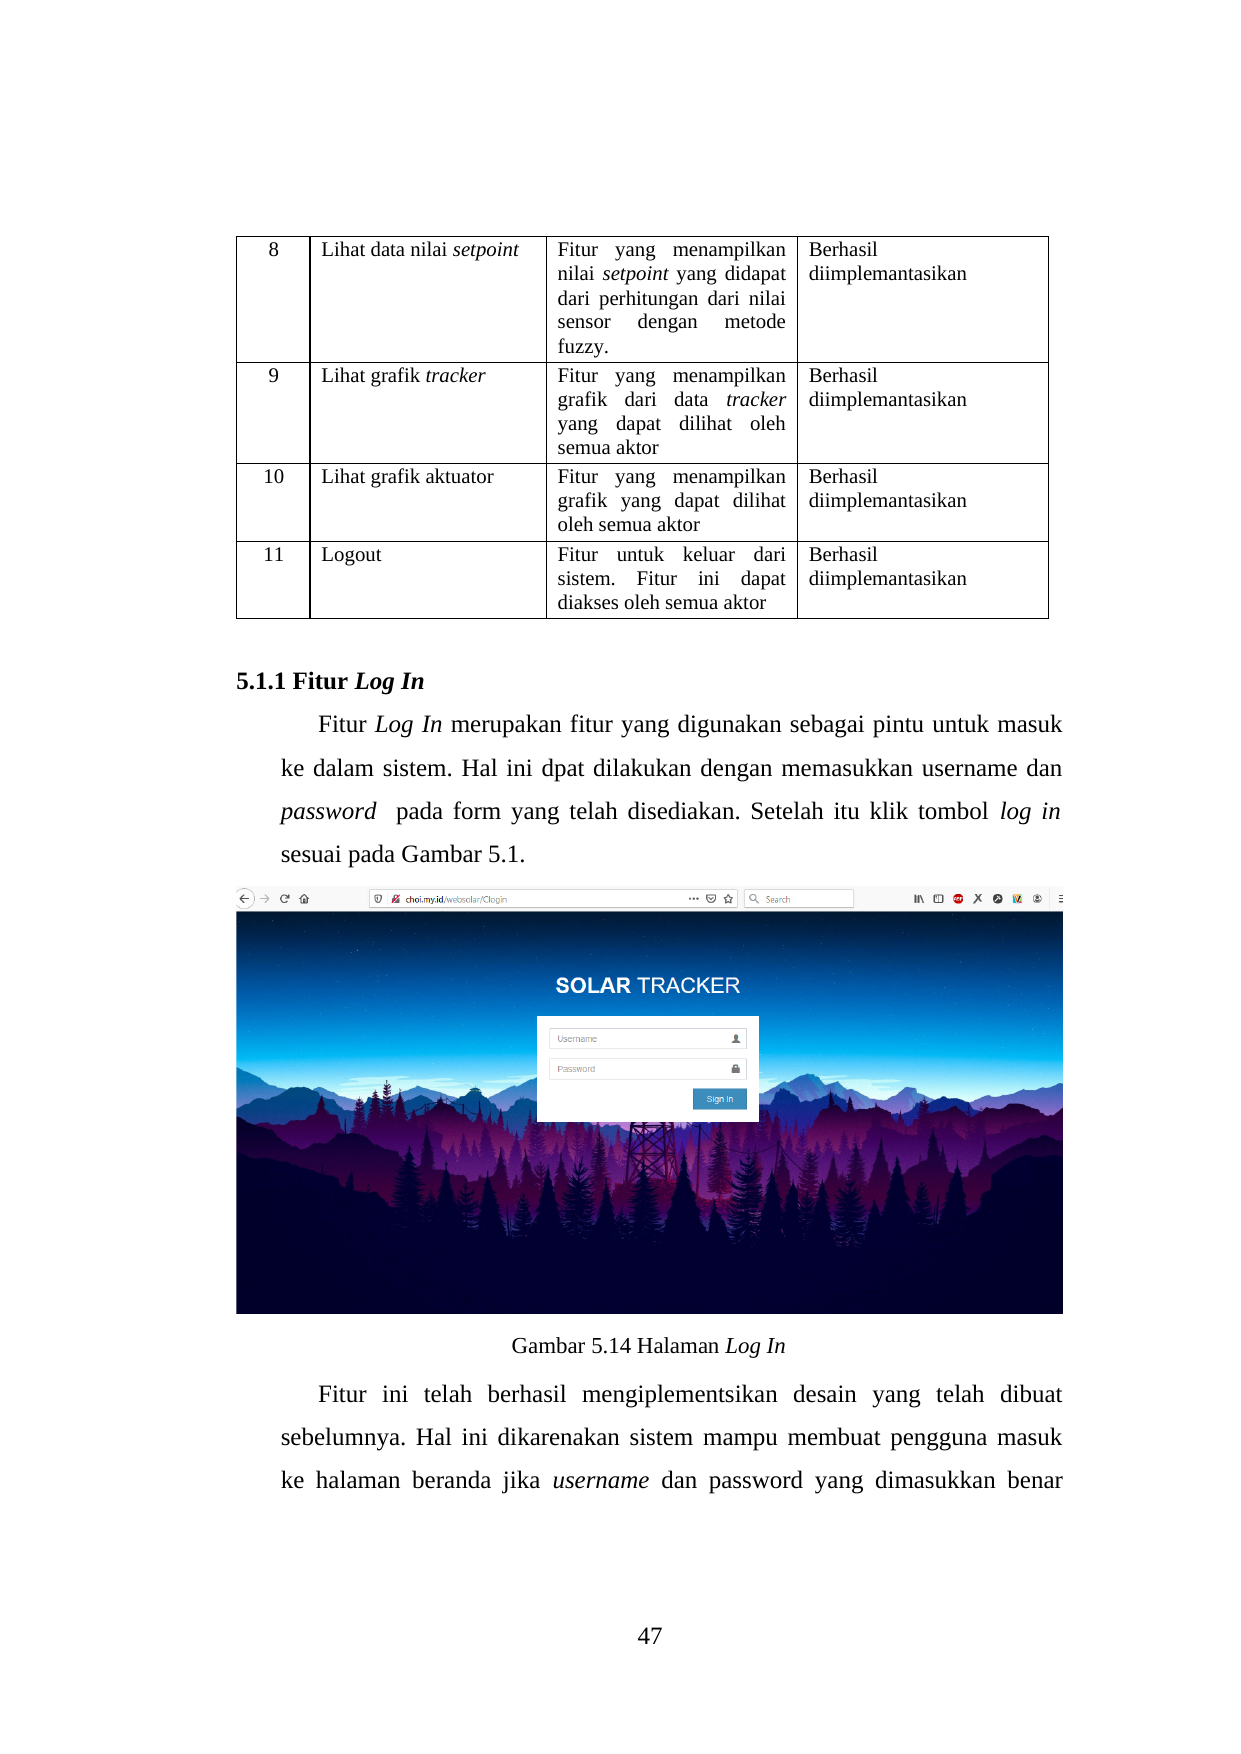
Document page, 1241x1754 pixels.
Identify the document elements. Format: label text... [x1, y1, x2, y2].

table_cell Berhasil diimplemantasikan [798, 363, 1048, 463]
table_cell [547, 464, 797, 541]
table_cell 10 [237, 464, 309, 541]
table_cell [798, 237, 1048, 362]
table_cell Berhasil diimplemantasikan [798, 464, 1048, 541]
table_cell grafik aktuator [311, 464, 546, 541]
subtitle Fitur Log In [236, 666, 1063, 695]
table_cell [311, 542, 546, 618]
table_cell 8 [237, 237, 309, 362]
table_cell Berhasil diimplemantasikan [798, 542, 1048, 618]
table_cell nilai setpoint yang didapat dari perhitungan dari nilai sensor dengan metode fuzzy. [547, 237, 797, 362]
table_cell dari datatracker [547, 363, 797, 463]
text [281, 1379, 1063, 1494]
table_cell 9 [237, 363, 309, 463]
table_cell Lihat grafik tracker [311, 363, 546, 463]
picture [236, 886, 1063, 1314]
text Fitur Log Inmerupakan fitur yang digunakan sebagai pintu untuk masuk ke dalam sistem. Hal ini dpat dilakukan dengan memasukkan username dan password pada form yang telah disediakan. Setelah itu klik tombol log in sesuai pada Gambar 5.1. [281, 709, 1063, 868]
table_cell dapat [547, 542, 797, 618]
table_cell Lihat data nilai setpoint [311, 237, 546, 362]
table_cell 11 [237, 542, 309, 618]
